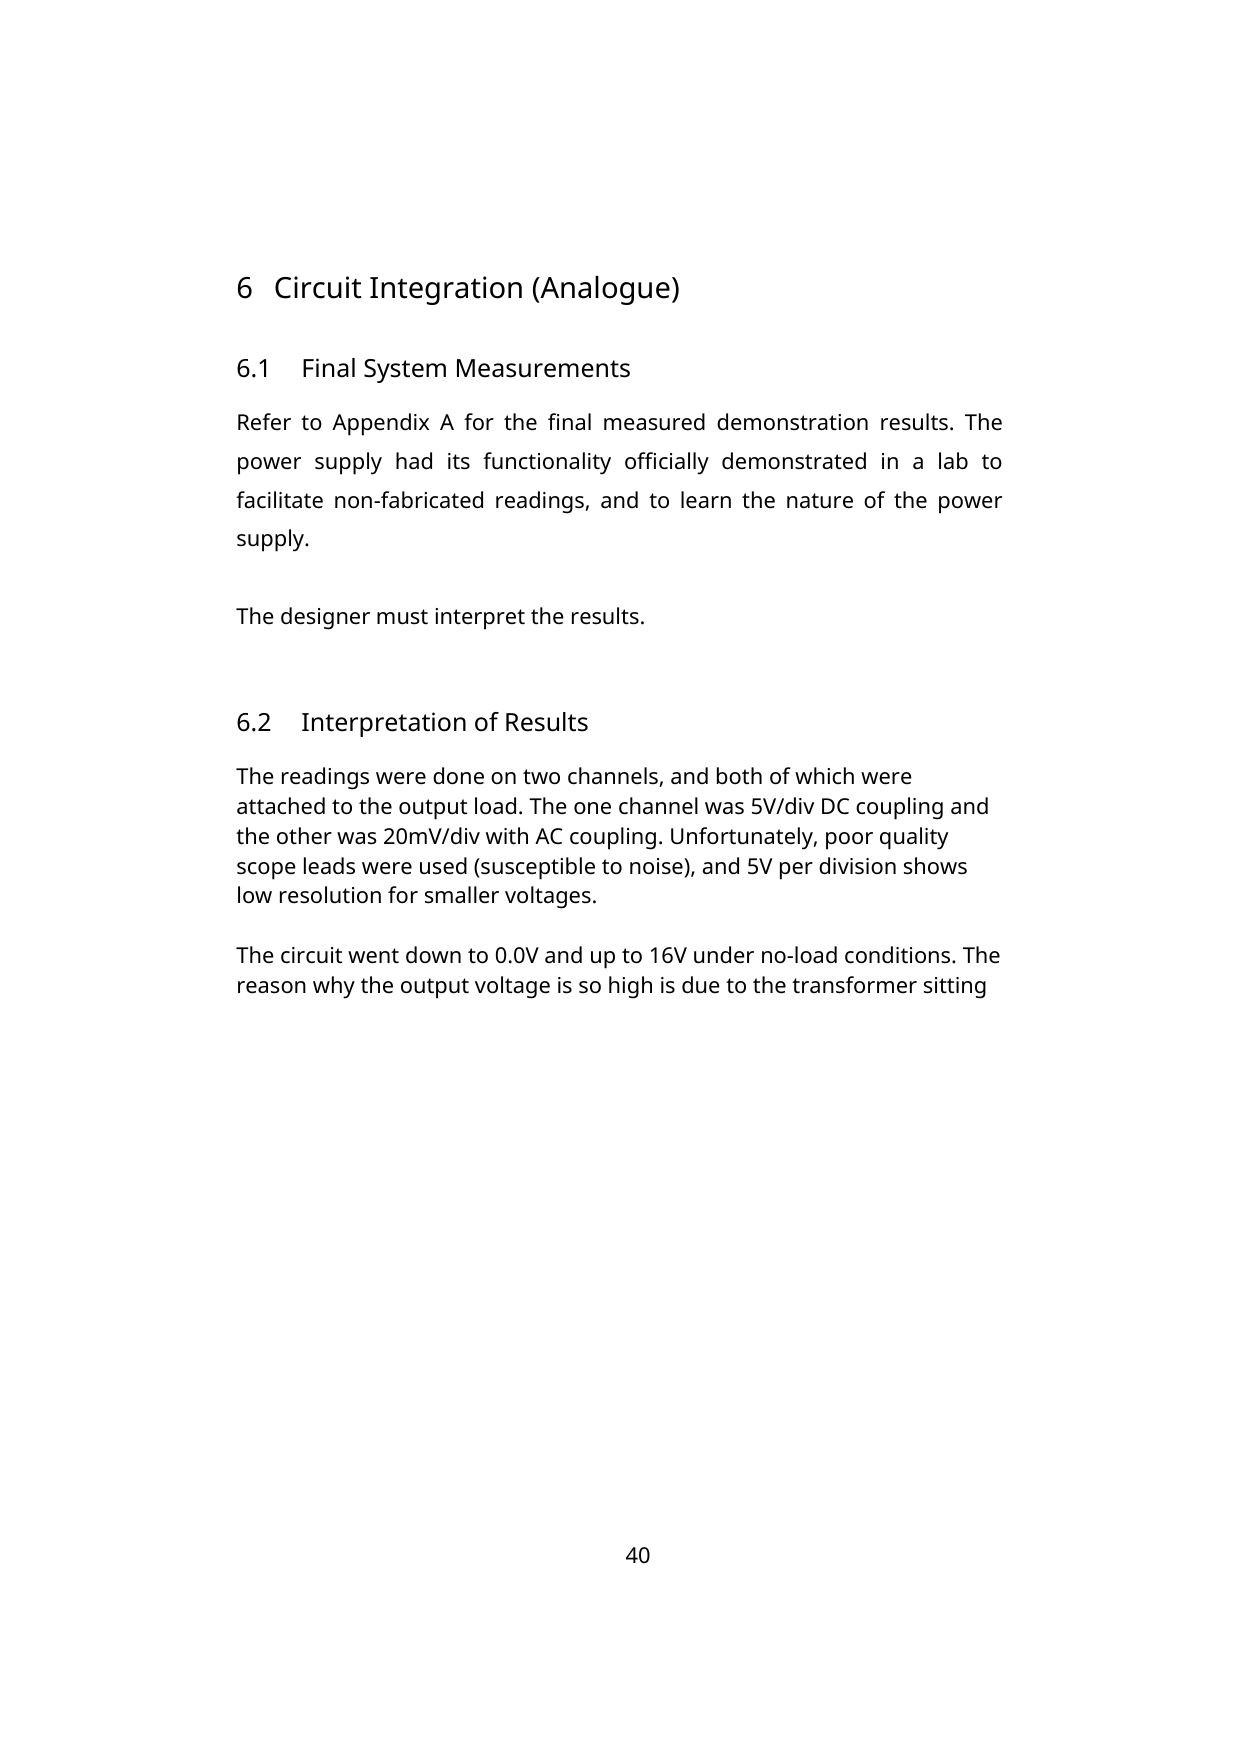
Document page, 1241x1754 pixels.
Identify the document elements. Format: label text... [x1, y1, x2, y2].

text Refer to Appendix A for the final measured demonstration results. The power supply had its functionality officially demonstrated in a lab to facilitate non-fabricated readings, and to learn the nature of the power supply. [236, 407, 1004, 553]
subtitle Circuit Integration (Analogue) [236, 268, 1004, 307]
subtitle Final System Measurements [236, 351, 1004, 385]
text The designer must interpret the results. [236, 601, 1004, 630]
text The circuit went down to 0.0V and up to 16V under no-load conditions. The reason why the output voltage is so high is due to the transformer sitting [236, 940, 1004, 1000]
subtitle Interpretation of Results [236, 704, 1004, 739]
text The readings were done on two channels, and both of which were attached to the output load. The one channel was 5V/div DC coupling and the other was 20mV/div with AC coupling. Unfortunately, poor quality scope leads were used (susceptible to noise), and 5V per division shows low resolution for smaller voltages. [236, 761, 1004, 910]
